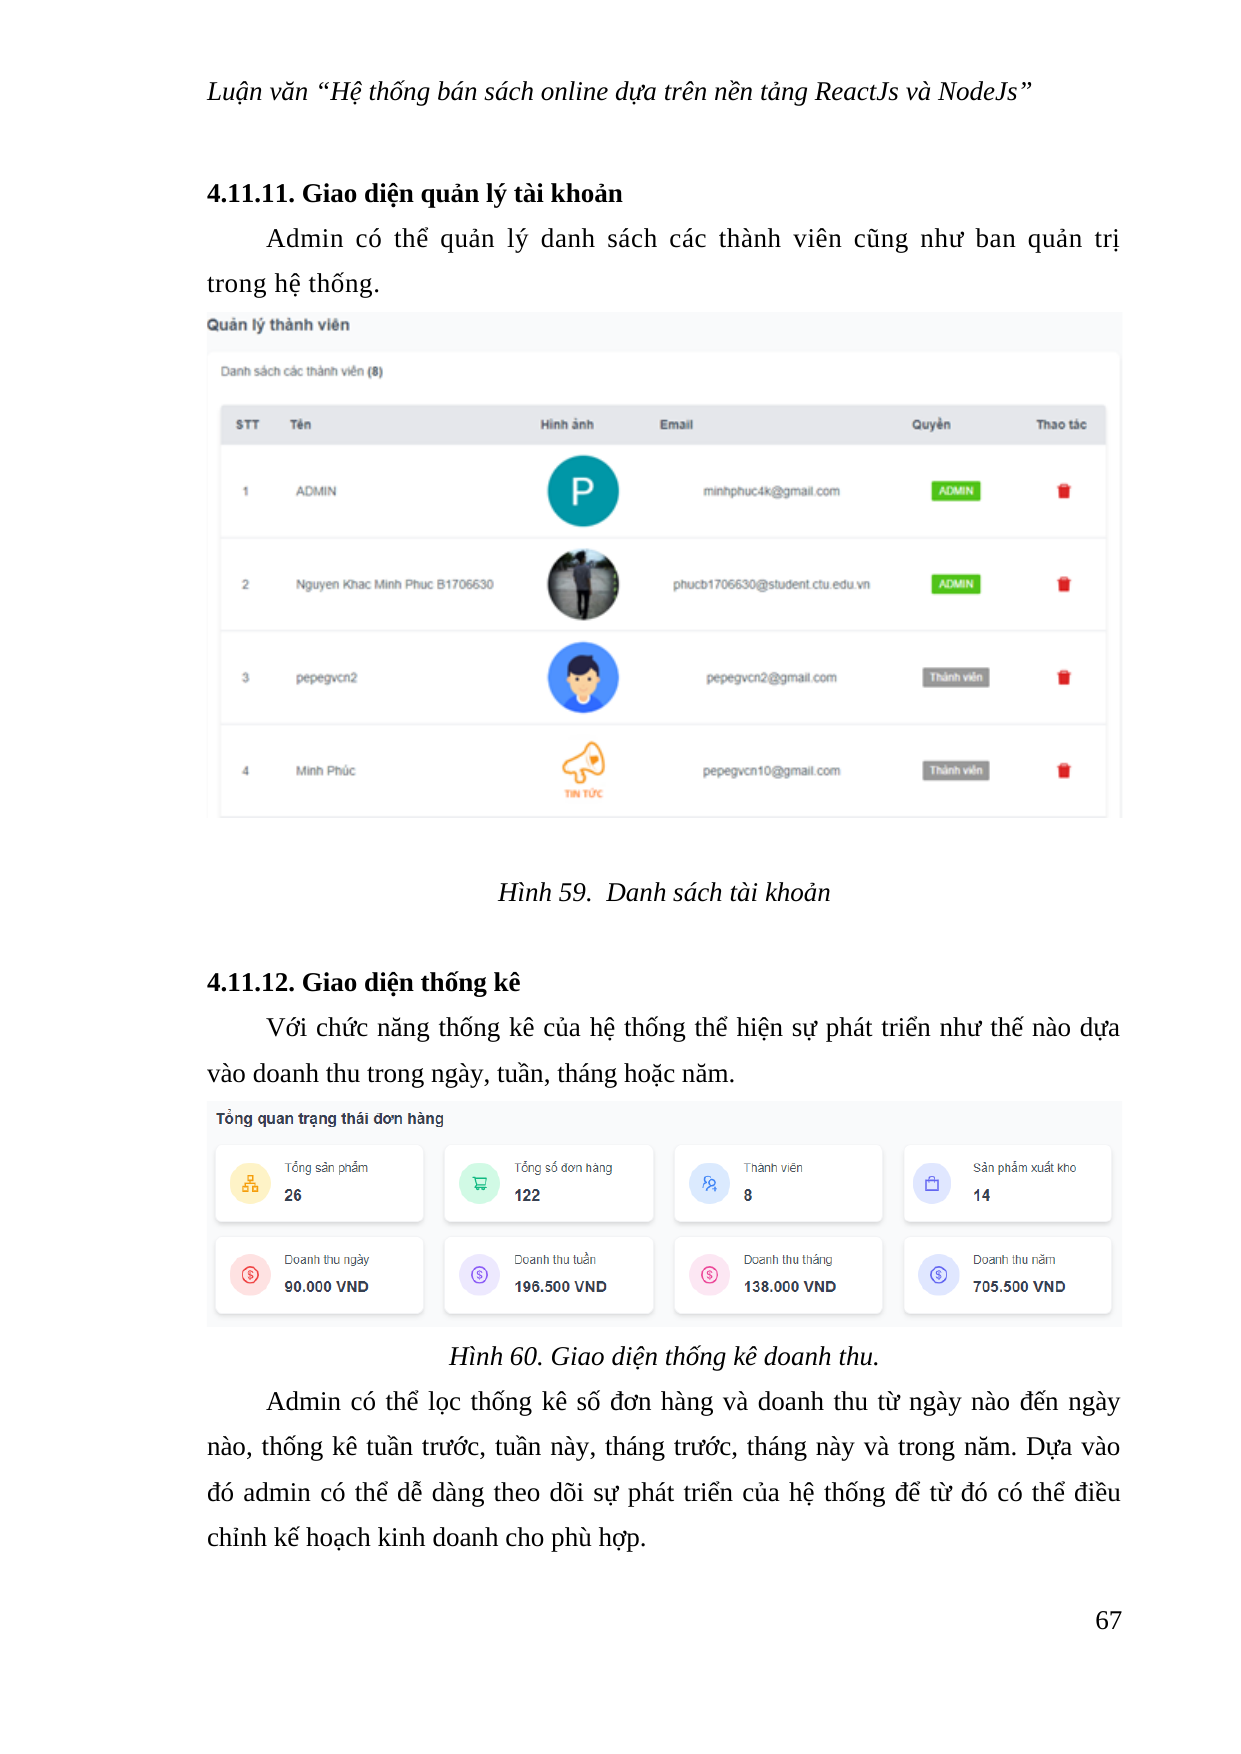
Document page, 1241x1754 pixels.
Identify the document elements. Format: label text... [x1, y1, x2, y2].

picture [206, 1101, 1123, 1327]
text Admin có thể quản lý danh sách các thành viên cũng như ban quản trị trong hệ thống. [207, 222, 1122, 298]
text Với chức năng thống kê của hệ thống thể hiện sự phát triển như thế nào dựa vào doanh thu trong ngày, tuần, tháng hoặc năm. [207, 1012, 1122, 1088]
picture [206, 312, 1123, 818]
text Hình 60. Giao diện thống kê doanh thu. [207, 1340, 1122, 1371]
text Hình 59. Danh sách tài khoản [207, 876, 1122, 907]
text 4.11.12. Giao diện thống kê [207, 966, 1122, 998]
text 4.11.11. Giao diện quản lý tài khoản [207, 177, 1122, 208]
text Admin có thể lọc thống kê số đơn hàng và doanh thu từ ngày nào đến ngày nào, thống kê tuần trước, tuần này, tháng trước, tháng này và trong năm. Dựa vào đó admin có thể dễ dàng theo dõi sự phát triển của hệ thống để từ đó có thể điều chỉnh kế hoạch kinh doanh cho phù hợp. [207, 1385, 1122, 1552]
